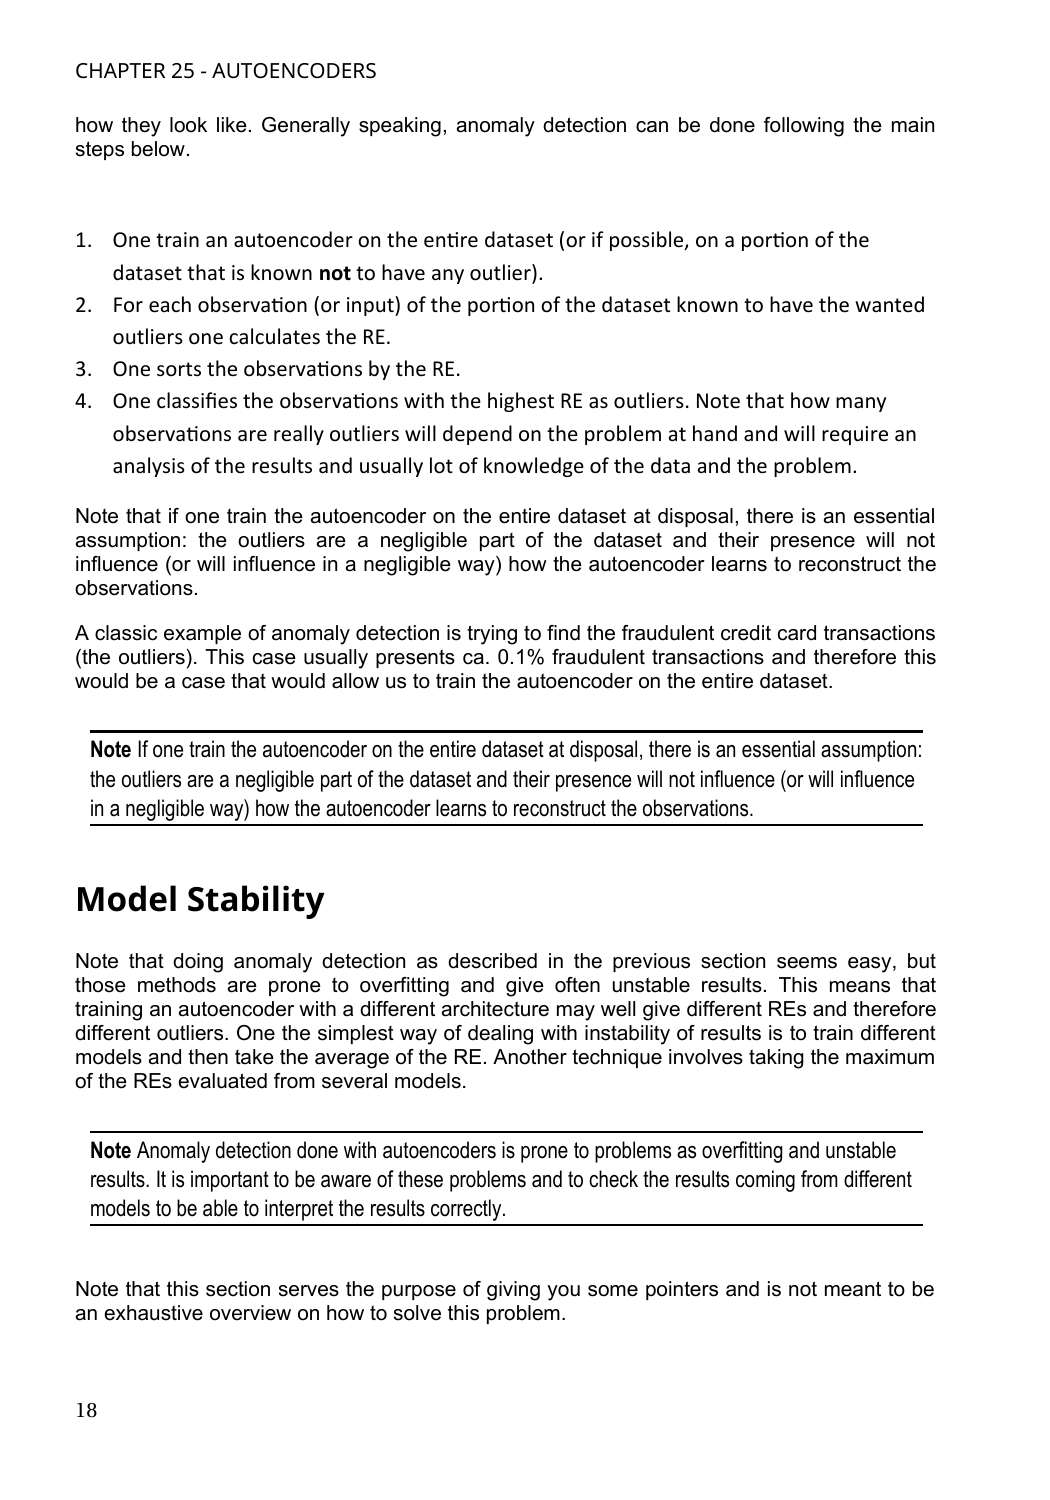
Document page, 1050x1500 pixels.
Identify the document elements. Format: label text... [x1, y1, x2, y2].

text Note If one train the autoencoder on the entire dataset at disposal, there is an essential assumption: the outliers are a negligible part of the dataset and their presence will not influence (or will influence in a negligible way) how the autoencoder learns to reconstruct the observations. [90, 733, 923, 824]
text A classic example of anomaly detection is trying to find the fraudulent credit card transactions (the outliers). This case usually presents ca. 0.1% fraudulent transactions and therefore this would be a case that would allow us to train the autoencoder on the entire dataset. [75, 621, 937, 693]
list One sorts the observations by the RE. [75, 355, 937, 383]
text Note that this section serves the purpose of giving you some pointers and is not meant to be an exhaustive overview on how to solve this problem. [75, 1276, 937, 1324]
text Note Anomaly detection done with autoencoders is prone to problems as overfitting and unstable results. It is important to be aware of these problems and to check the results coming from different models to be able to interpret the results correctly. [90, 1133, 923, 1224]
text Note that doing anomaly detection as described in the previous section seems easy, but those methods are prone to overfitting and give often unstable results. This means that training an autoencoder with a different architecture may well give different REs and therefore different outliers. One the simplest way of dealing with instability of results is to train different models and then take the average of the RE. Another technique involves taking the maximum of the REs evaluated from several models. [75, 949, 937, 1093]
text Note that if one train the autoencoder on the entire dataset at disposal, there is an essential assumption: the outliers are a negligible part of the dataset and their presence will not influence (or will influence in a negligible way) how the autoencoder learns to reconstruct the observations. [75, 504, 937, 600]
subtitle Model Stability [75, 876, 937, 922]
list One train an autoencoder on the entire dataset (or if possible, on a portion of the dataset that is known not to have any outlier). [75, 226, 937, 286]
list For each observation (or input) of the portion of the dataset known to have the wanted outliers one calculates the RE. [75, 290, 937, 351]
list One classifies the observations with the highest RE as outliers. Note that how many observations are really outliers will depend on the problem at hand and will require an analysis of the results and usually lot of knowledge of the data and the problem. [75, 387, 937, 479]
